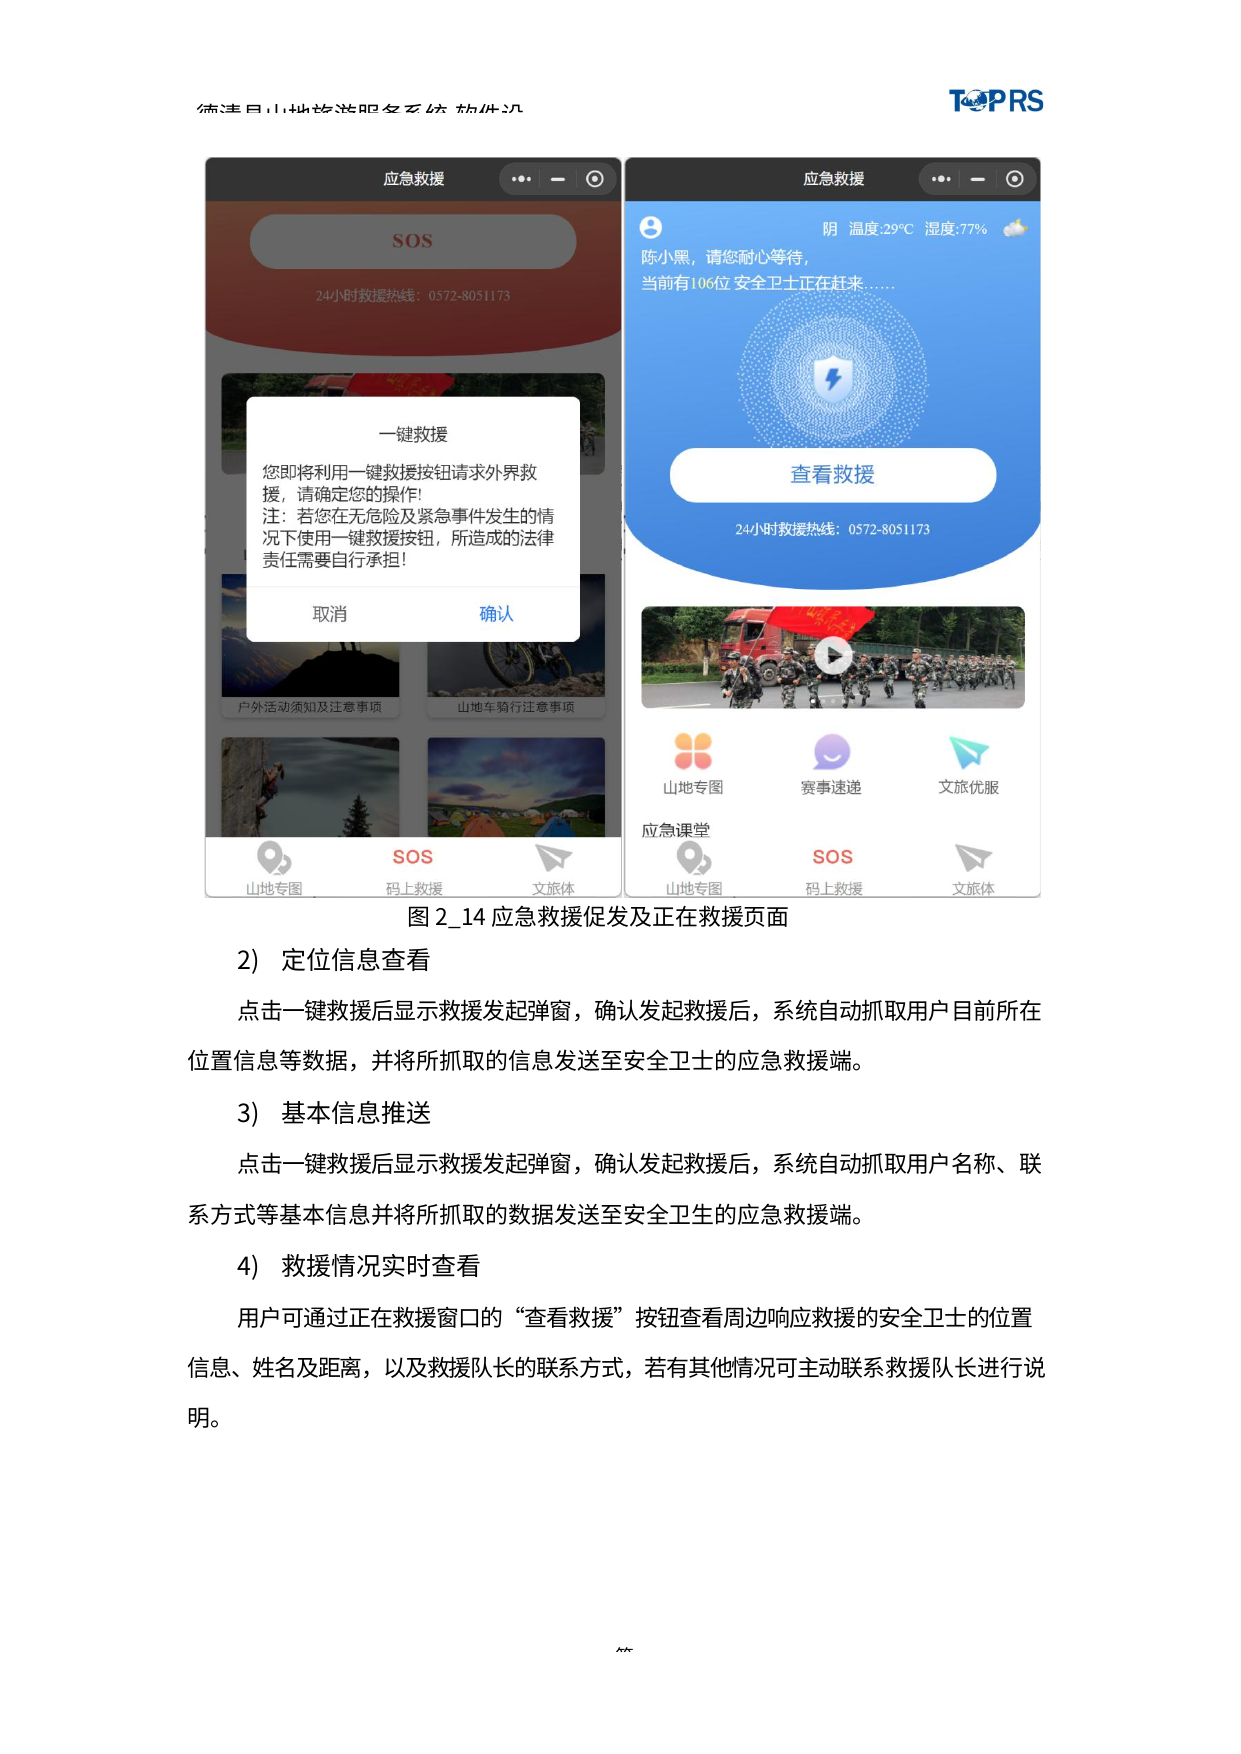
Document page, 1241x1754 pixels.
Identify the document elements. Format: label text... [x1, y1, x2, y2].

picture [204, 157, 1041, 898]
list 救援情况实时查看 [237, 1247, 1090, 1283]
text 点击一键救援后显示救援发起弹窗，确认发起救援后，系统自动抓取用户目前所在位置信息等数据，并将所抓取的信息发送至安全卫士的应急救援端。 [187, 993, 1053, 1076]
list 基本信息推送 [237, 1093, 1090, 1130]
text 图 2_14 应急救援促发及正在救援页面 [407, 898, 1090, 932]
text 用户可通过正在救援窗口的“查看救援”按钮查看周边响应救援的安全卫士的位置信息、姓名及距离，以及救援队长的联系方式，若有其他情况可主动联系救援队长进行说明。 [187, 1300, 1053, 1433]
text 点击一键救援后显示救援发起弹窗，确认发起救援后，系统自动抓取用户名称、联系方式等基本信息并将所抓取的数据发送至安全卫生的应急救援端。 [187, 1146, 1053, 1230]
picture [948, 88, 1044, 112]
list 定位信息查看 [237, 940, 1090, 976]
